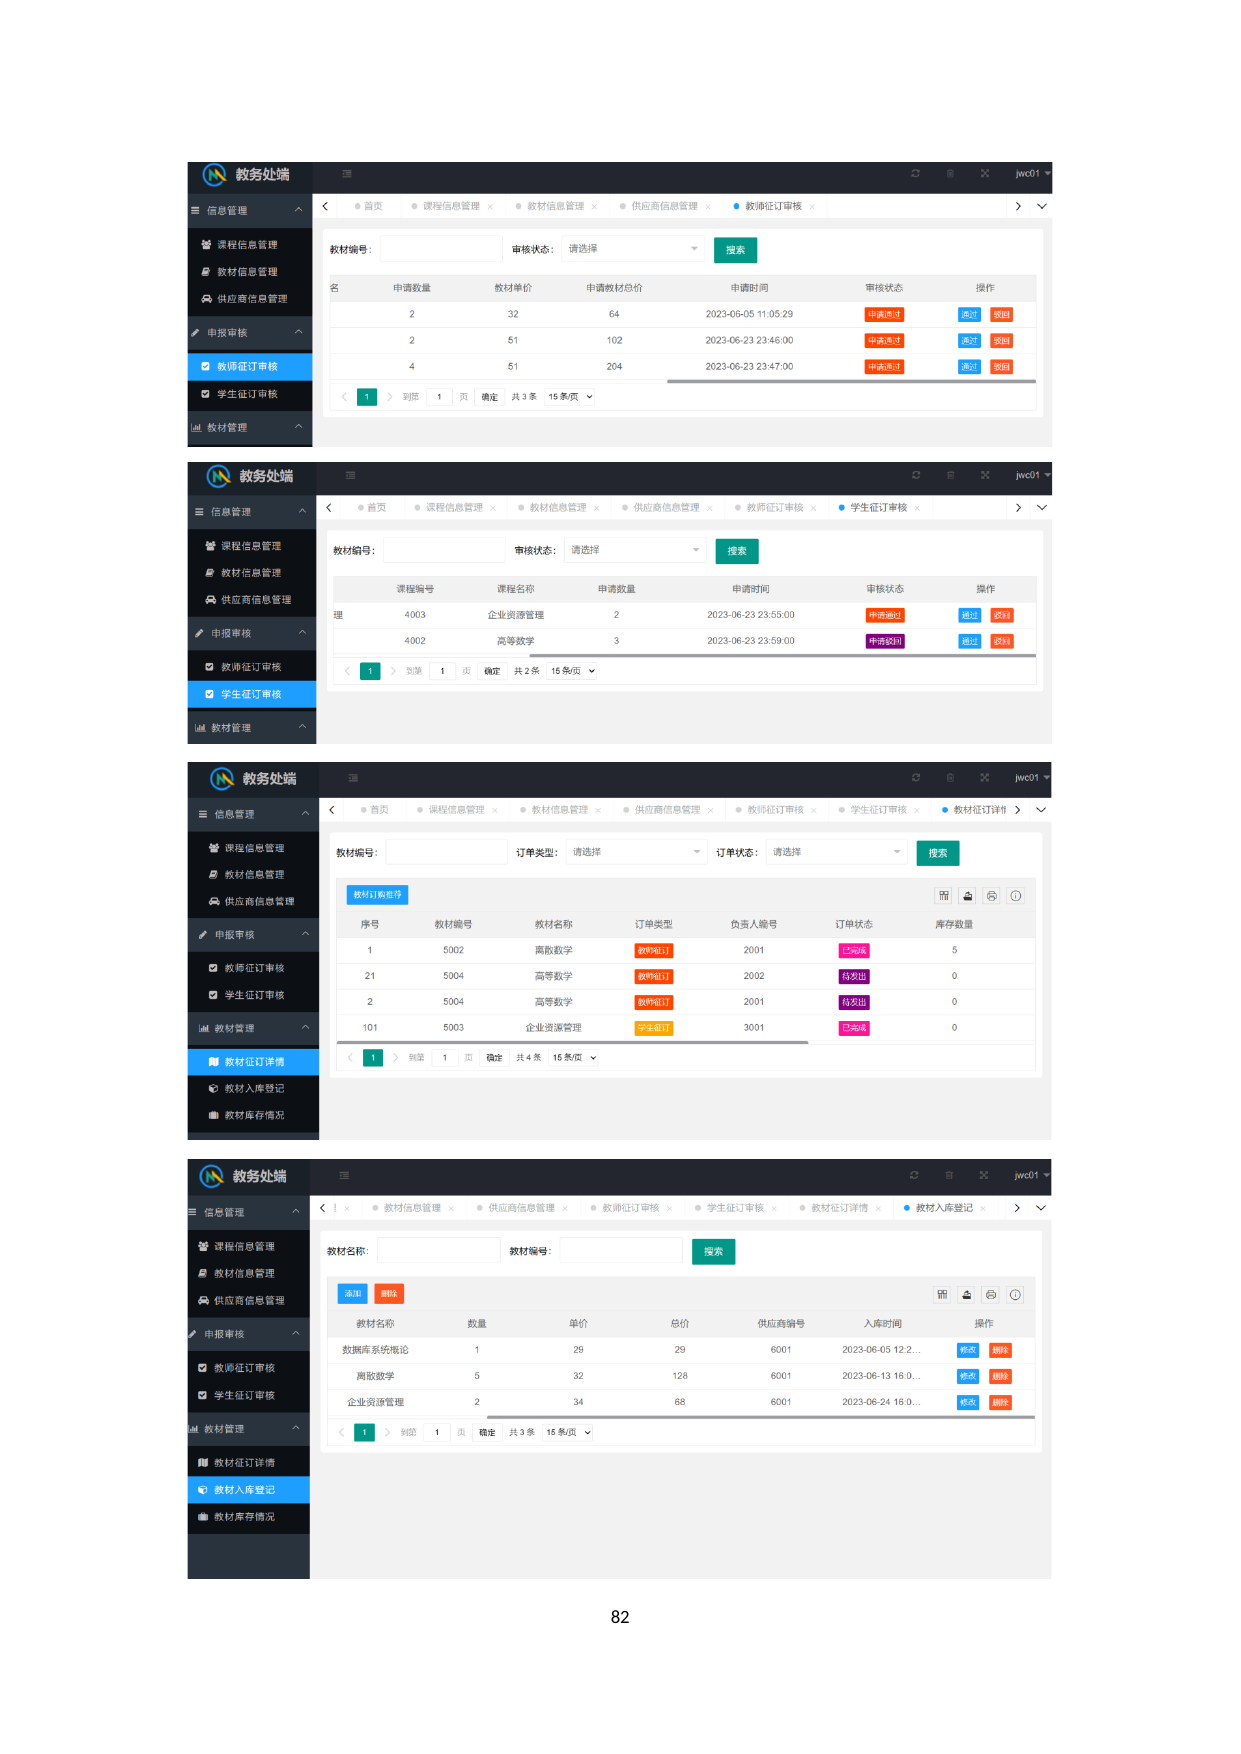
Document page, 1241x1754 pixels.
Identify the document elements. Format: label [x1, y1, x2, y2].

picture [187, 762, 1052, 1140]
picture [187, 462, 1053, 744]
picture [187, 162, 1053, 447]
picture [187, 1159, 1052, 1579]
